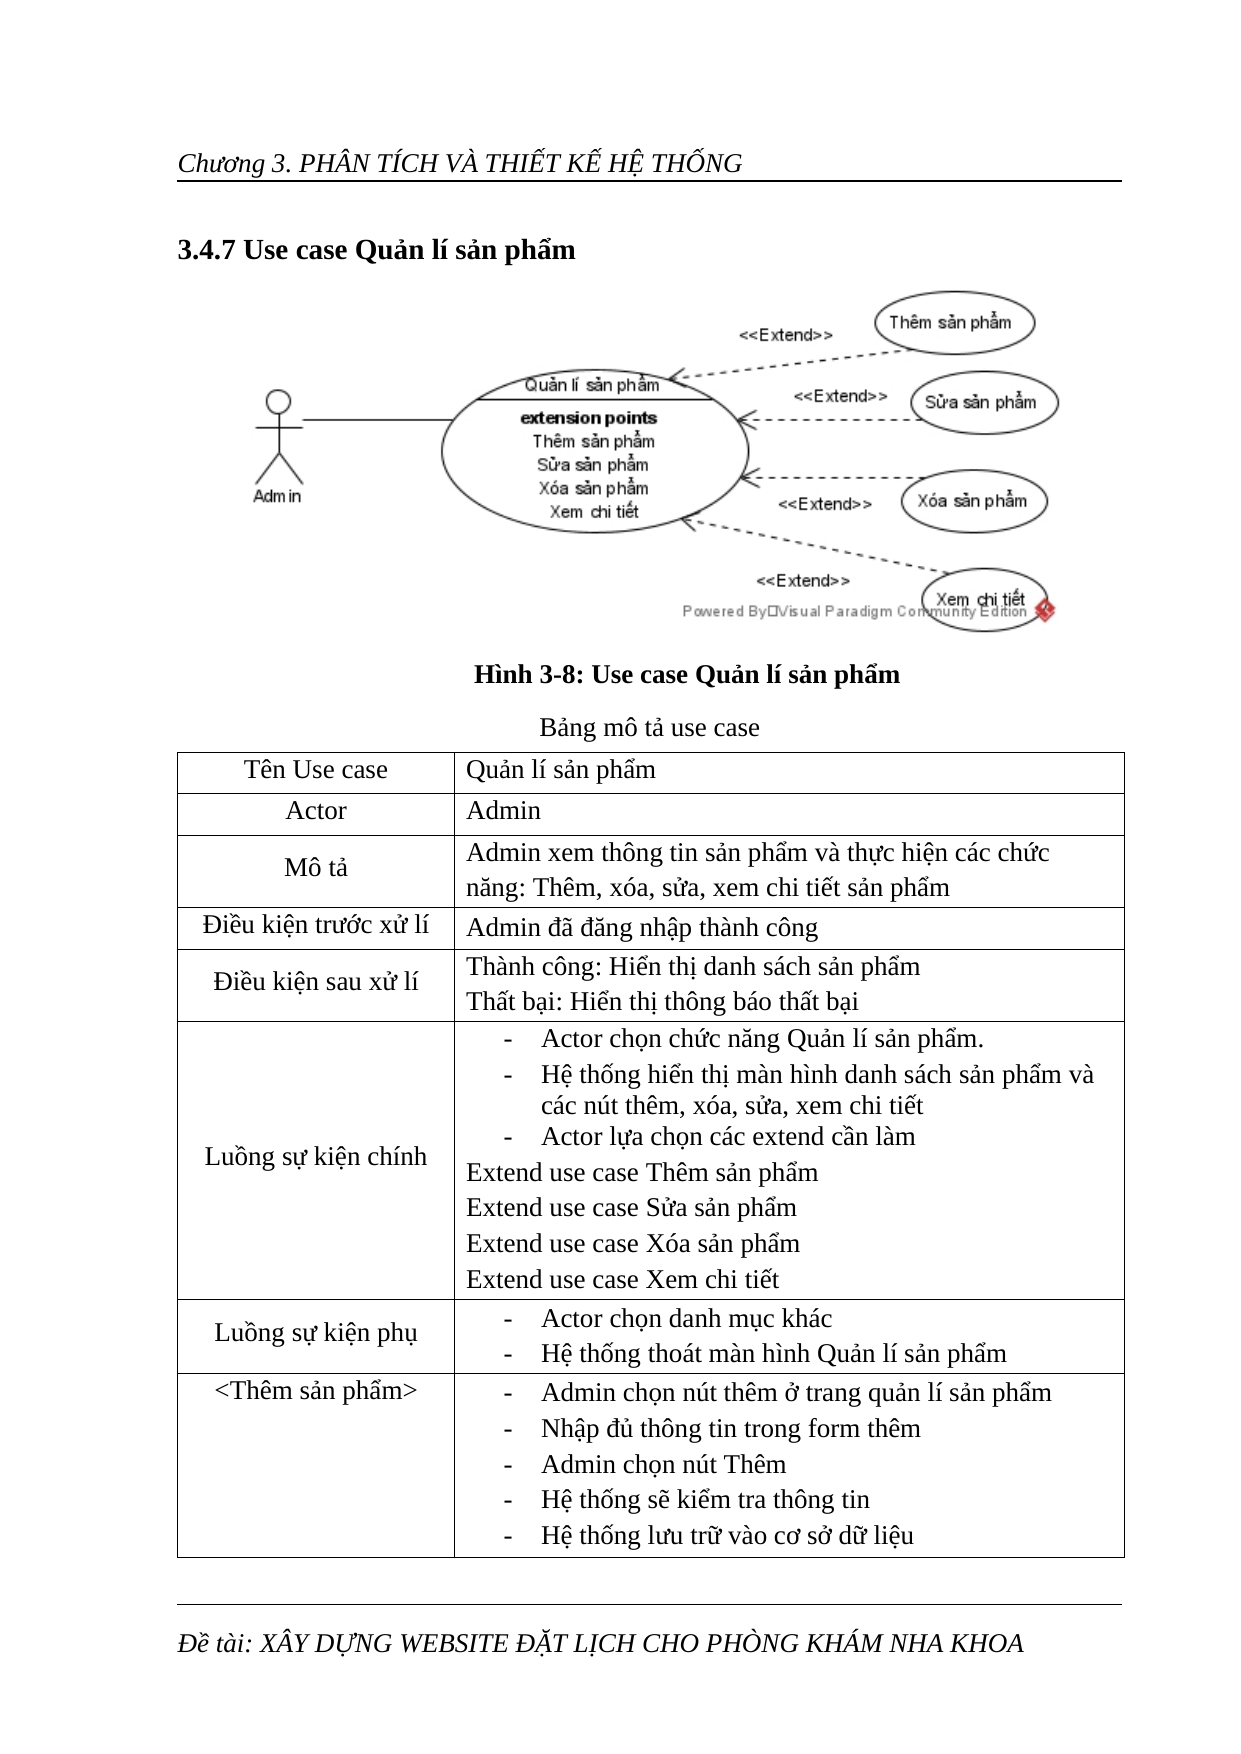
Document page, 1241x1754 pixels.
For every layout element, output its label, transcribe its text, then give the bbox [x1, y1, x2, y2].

table_cell Luồng sự kiện chính [178, 1022, 454, 1299]
table_cell Actor chọn chức năng Quản lí sản phẩm. Hệ thống hiển thị màn hình danh sách sản phẩm và các nút thêm, xóa, sửa, xem chi tiết Actor lựa chọn các extend cần làm Extend use case Thêm sản phẩm Extend use case Sửa sản phẩm Extend use case Xóa sản phẩm Extend use case Xem chi tiết [455, 1022, 1124, 1299]
table_cell Actor chọn danh mục khác Hệ thống thoát màn hình Quản lí sản phẩm [455, 1300, 1124, 1373]
table_header Tên Use case [178, 753, 454, 793]
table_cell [455, 1374, 1124, 1557]
text 3.4.7 Use case Quản lí sản phẩm [177, 232, 1122, 266]
table_cell <Thêm sản phẩm> [178, 1374, 454, 1557]
table_header Quản lí sản phẩm [455, 753, 1124, 793]
table_cell Điều kiện trước xử lí [178, 908, 454, 949]
table_cell Mô tả [178, 836, 454, 907]
text Bảng mô tả use case [177, 711, 1122, 743]
table_cell Điều kiện sau xử lí [178, 950, 454, 1021]
table_cell Actor [178, 794, 454, 835]
table_cell Admin đã đăng nhập thành công [455, 908, 1124, 949]
text Hình 3-: Use case Quản lí sản phẩm [252, 658, 1122, 690]
table_cell Luồng sự kiện phụ [178, 1300, 454, 1373]
table_cell Admin [455, 794, 1124, 835]
table_cell Admin xem thông tin sản phẩm và thực hiện các chức năng: Thêm, xóa, sửa, xem chi tiết sản phẩm [455, 836, 1124, 907]
picture [235, 288, 1064, 637]
table_cell Thành công: Hiển thị danh sách sản phẩm Thất bại: Hiển thị thông báo thất bại [455, 950, 1124, 1021]
